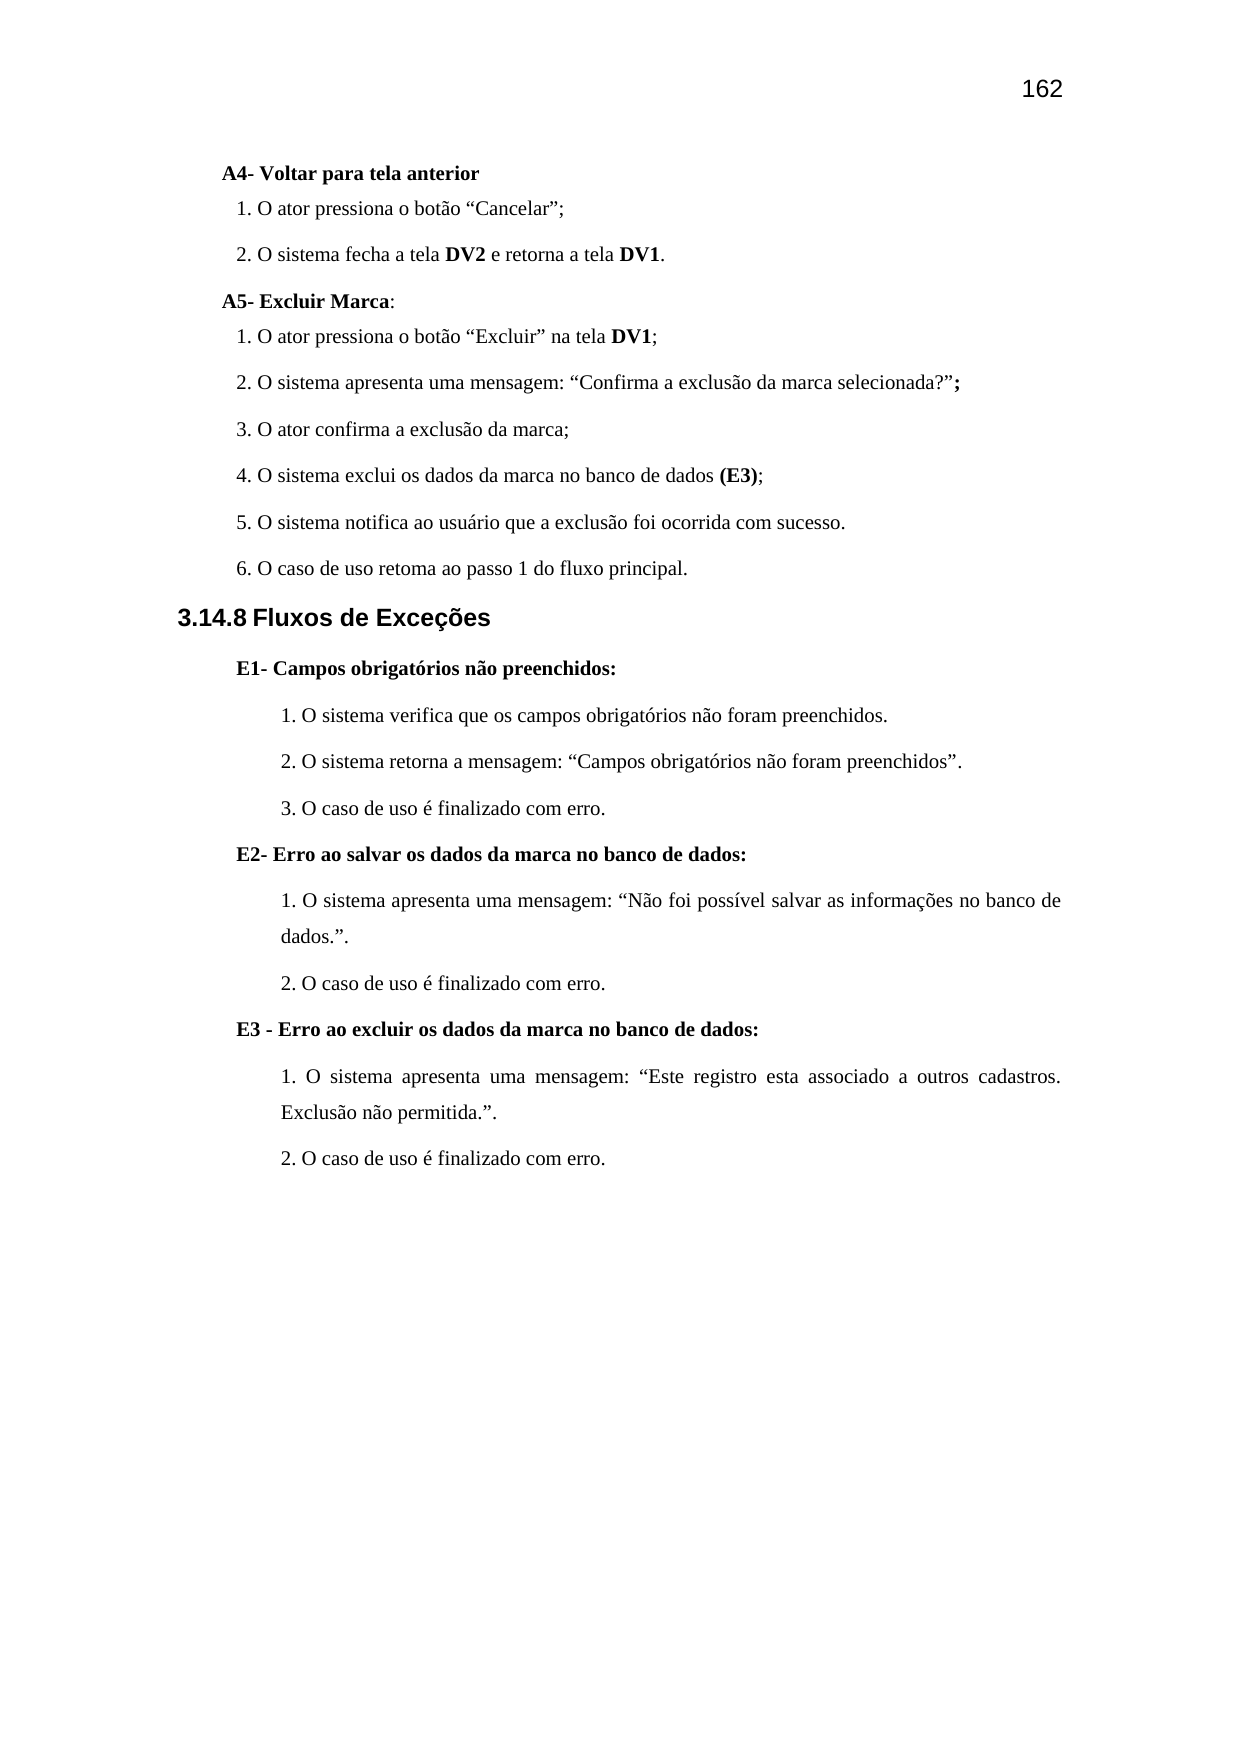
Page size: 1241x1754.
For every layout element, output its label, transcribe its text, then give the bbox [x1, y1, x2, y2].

text 2. O sistema apresenta uma mensagem: “Confirma a exclusão da marca selecionada?”; [236, 370, 1063, 394]
text 2. O caso de uso é finalizado com erro. [281, 971, 1063, 995]
text 1. O sistema apresenta uma mensagem: “Não foi possível salvar as informações no banco de dados.”. [281, 888, 1063, 948]
text 6. O caso de uso retoma ao passo 1 do fluxo principal. [236, 556, 1063, 580]
text 2. O caso de uso é finalizado com erro. [281, 1146, 1063, 1170]
text A5- Excluir Marca: [177, 288, 1063, 313]
text 3. O ator confirma a exclusão da marca; [236, 417, 1063, 441]
text Fluxos de Exceções [177, 602, 1063, 631]
text E3 - Erro ao excluir os dados da marca no banco de dados: [236, 1017, 1063, 1041]
text 1. O sistema verifica que os campos obrigatórios não foram preenchidos. [281, 702, 1063, 727]
text 4. O sistema exclui os dados da marca no banco de dados (E3); [236, 463, 1063, 487]
text 2. O sistema fecha a tela DV2 e retorna a tela DV1. [177, 242, 1063, 266]
text A4- Voltar para tela anterior [177, 160, 1063, 185]
text 3. O caso de uso é finalizado com erro. [281, 795, 1063, 819]
text 2. O sistema retorna a mensagem: “Campos obrigatórios não foram preenchidos”. [281, 749, 1063, 773]
text E2- Erro ao salvar os dados da marca no banco de dados: [236, 842, 1063, 866]
text E1- Campos obrigatórios não preenchidos: [236, 656, 1063, 680]
text 1. O ator pressiona o botão “Excluir” na tela DV1; [236, 324, 1063, 348]
text 1. O sistema apresenta uma mensagem: “Este registro esta associado a outros cadastros. Exclusão não permitida.”. [281, 1064, 1063, 1124]
text 1. O ator pressiona o botão “Cancelar”; [236, 195, 1063, 219]
text 5. O sistema notifica ao usuário que a exclusão foi ocorrida com sucesso. [236, 509, 1063, 534]
